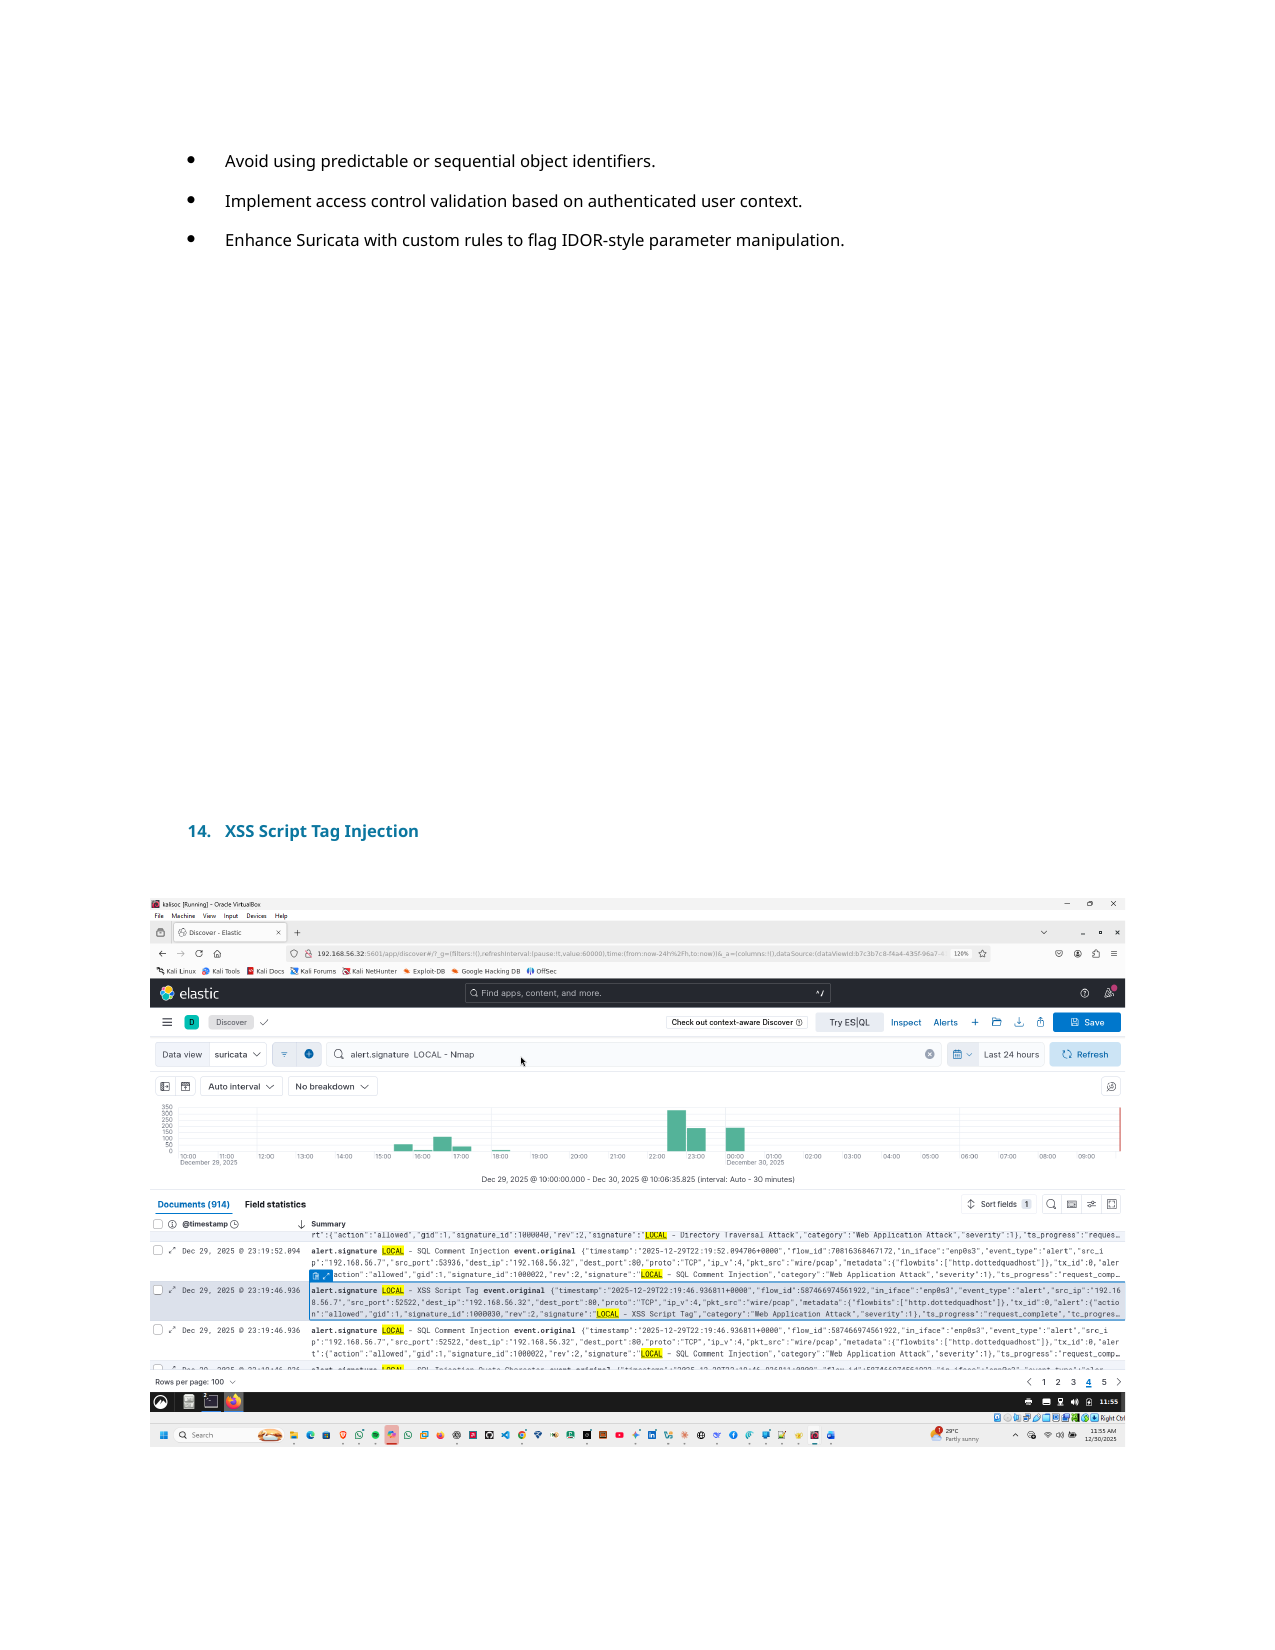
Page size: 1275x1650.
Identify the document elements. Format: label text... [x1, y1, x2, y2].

list Implement access control validation based on authenticated user context. [187, 189, 1125, 212]
list Avoid using predictable or sequential object identifiers. [187, 150, 1125, 173]
picture [150, 898, 1125, 1447]
list XSS Script Tag Injection [187, 819, 1125, 842]
list Enhance Suricata with custom rules to flag IDOR-style parameter manipulation. [187, 229, 1125, 251]
